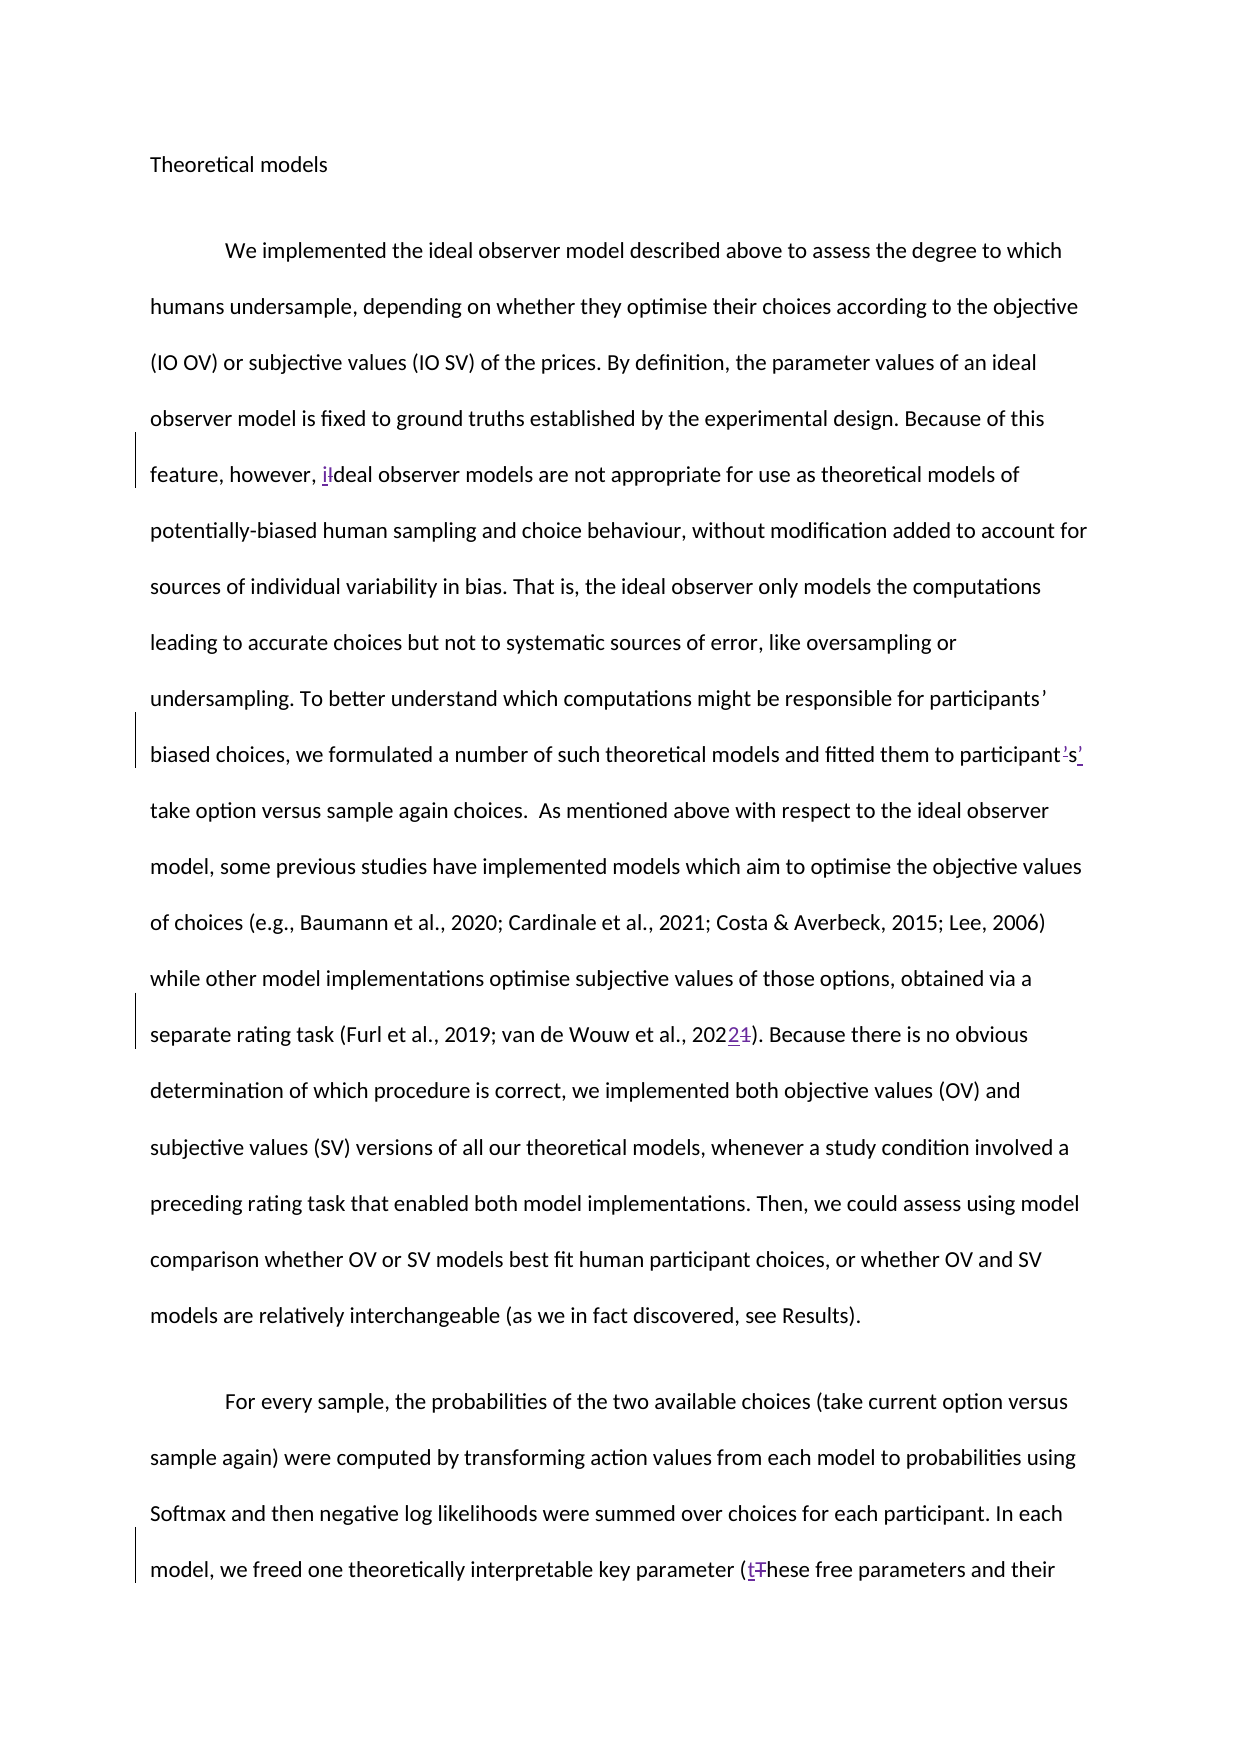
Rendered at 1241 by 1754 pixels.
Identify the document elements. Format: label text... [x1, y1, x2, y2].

text We implemented the ideal observer model described above to assess the degree to which humans undersample, depending on whether they optimise their choices according to the objective (IO OV) or subjective values (IO SV) of the prices. By definition, the parameter values of an ideal observer model is fixed to ground truths established by the experimental design. Because of this feature, however, deal observer models are not appropriate for use as theoretical models of potentially-biased human sampling and choice behaviour, without modification added to account for sources of individual variability in bias. That is, the ideal observer only models the computations leading to accurate choices but not to systematic sources of error, like oversampling or undersampling. To better understand which computations might be responsible for participants’ biased choices, we formulated a number of such theoretical models and fitted them to participants take option versus sample again choices. As mentioned above with respect to the ideal observer model, some previous studies have implemented models which aim to optimise the objective values of choices (e.g., Baumann et al., 2020; Cardinale et al., 2021; Costa & Averbeck, 2015; Lee, 2006) while other model implementations optimise subjective values of those options, obtained via a separate rating task (Furl et al., 2019; van de Wouw et al., 202). Because there is no obvious determination of which procedure is correct, we implemented both objective values (OV) and subjective values (SV) versions of all our theoretical models, whenever a study condition involved a preceding rating task that enabled both model implementations. Then, we could assess using model comparison whether OV or SV models best fit human participant choices, or whether OV and SV models are relatively interchangeable (as we in fact discovered, see Results). [150, 236, 1090, 1329]
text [150, 1387, 1090, 1583]
text Theoretical models [150, 150, 1090, 178]
